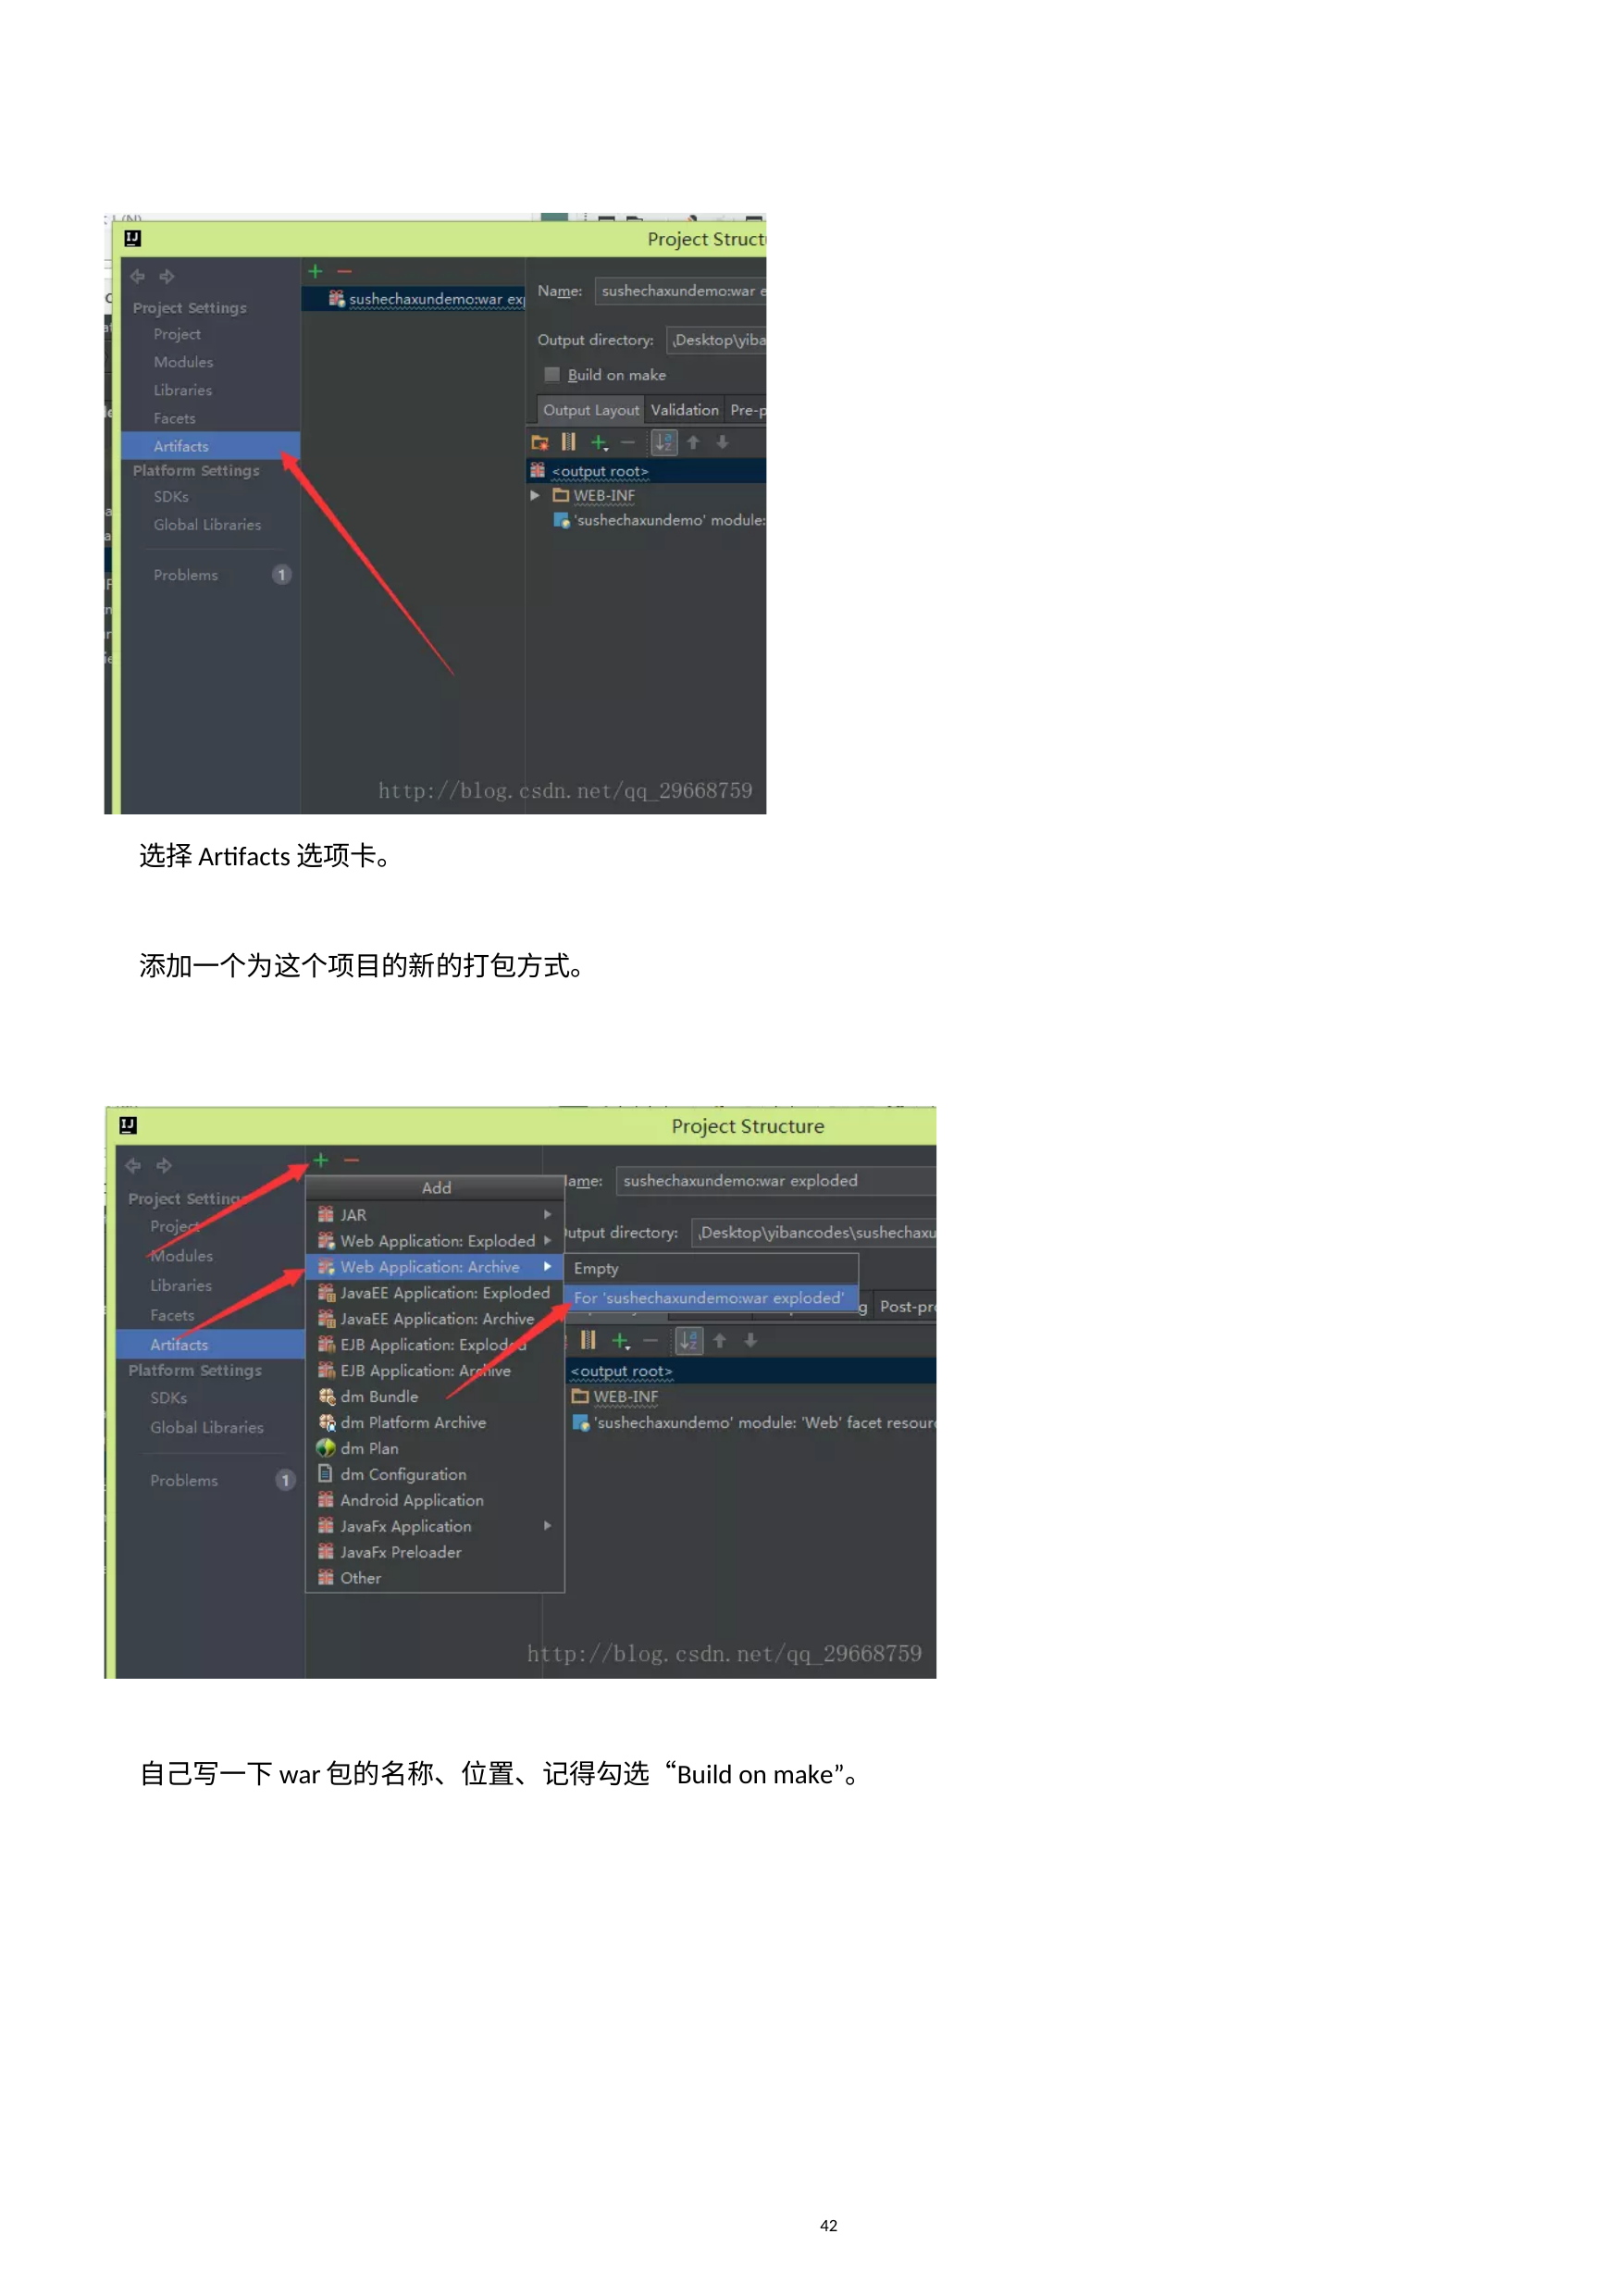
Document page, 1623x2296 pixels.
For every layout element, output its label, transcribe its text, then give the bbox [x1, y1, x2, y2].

text 自己写一下war包的名称、位置、记得勾选“Build on make”。 [104, 1735, 1518, 1808]
picture [104, 213, 767, 814]
picture [104, 1106, 937, 1679]
text 添加一个为这个项目的新的打包方式。 [104, 927, 1518, 1000]
